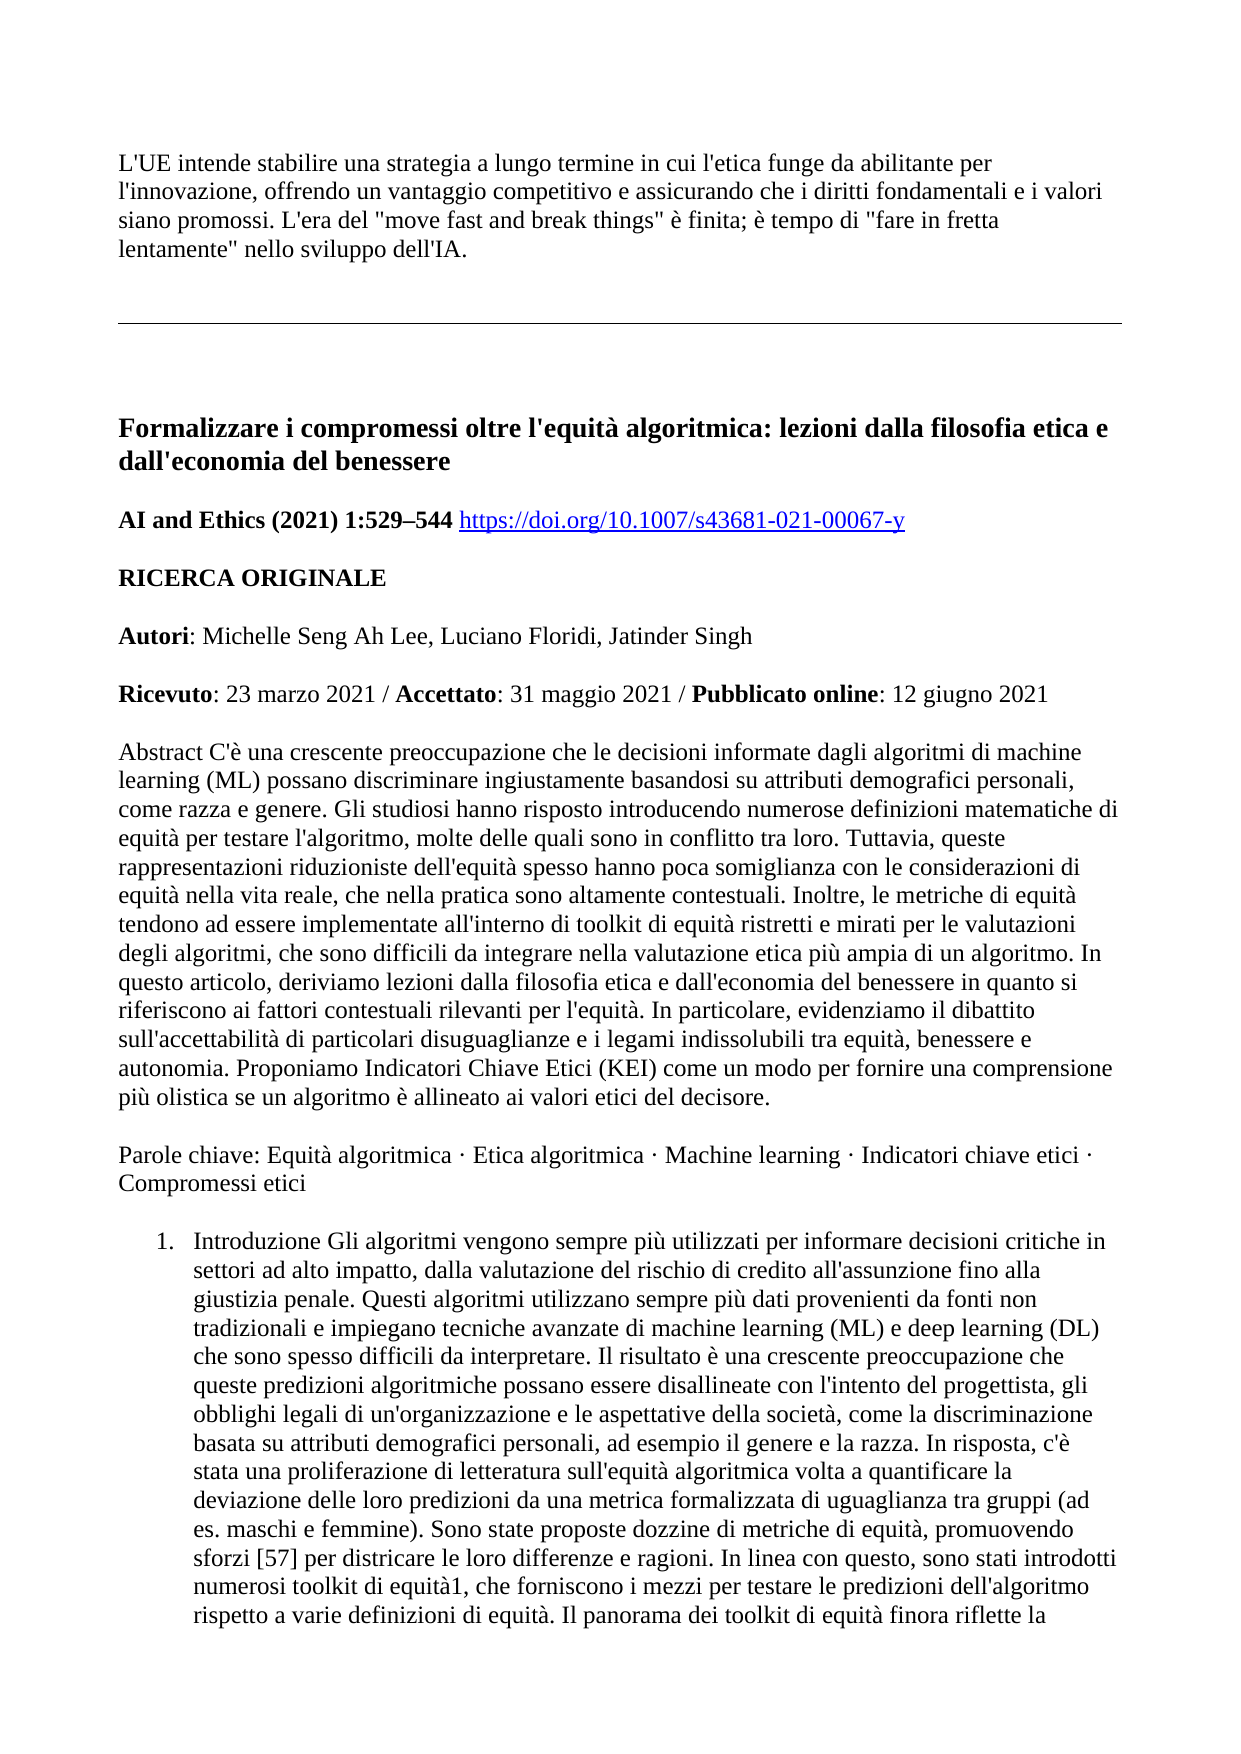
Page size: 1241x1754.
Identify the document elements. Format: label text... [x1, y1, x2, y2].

text Ricevuto: 23 marzo 2021 / Accettato: 31 maggio 2021 / Pubblicato online: 12 giugno 2021 [118, 679, 1122, 708]
text Abstract C'è una crescente preoccupazione che le decisioni informate dagli algoritmi di machine learning (ML) possano discriminare ingiustamente basandosi su attributi demografici personali, come razza e genere. Gli studiosi hanno risposto introducendo numerose definizioni matematiche di equità per testare l'algoritmo, molte delle quali sono in conflitto tra loro. Tuttavia, queste rappresentazioni riduzioniste dell'equità spesso hanno poca somiglianza con le considerazioni di equità nella vita reale, che nella pratica sono altamente contestuali. Inoltre, le metriche di equità tendono ad essere implementate all'interno di toolkit di equità ristretti e mirati per le valutazioni degli algoritmi, che sono difficili da integrare nella valutazione etica più ampia di un algoritmo. In questo articolo, deriviamo lezioni dalla filosofia etica e dall'economia del benessere in quanto si riferiscono ai fattori contestuali rilevanti per l'equità. In particolare, evidenziamo il dibattito sull'accettabilità di particolari disuguaglianze e i legami indissolubili tra equità, benessere e autonomia. Proponiamo Indicatori Chiave Etici (KEI) come un modo per fornire una comprensione più olistica se un algoritmo è allineato ai valori etici del decisore. [118, 737, 1122, 1111]
text L'UE intende stabilire una strategia a lungo termine in cui l'etica funge da abilitante per l'innovazione, offrendo un vantaggio competitivo e assicurando che i diritti fondamentali e i valori siano promossi. L'era del "move fast and break things" è finita; è tempo di "fare in fretta lentamente" nello sviluppo dell'IA. [118, 148, 1122, 263]
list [156, 1226, 1122, 1629]
text AI and Ethics (2021) 1:529–544 https://doi.org/10.1007/s43681-021-00067-y [118, 505, 1122, 534]
text Autori: Michelle Seng Ah Lee, Luciano Floridi, Jatinder Singh [118, 621, 1122, 650]
text Parole chiave: Equità algoritmica · Etica algoritmica · Machine learning · Indicatori chiave etici · Compromessi etici [118, 1140, 1122, 1197]
text Formalizzare i compromessi oltre l'equità algoritmica: lezioni dalla filosofia etica e dall'economia del benessere [118, 411, 1122, 476]
text RICERCA ORIGINALE [118, 563, 1122, 592]
